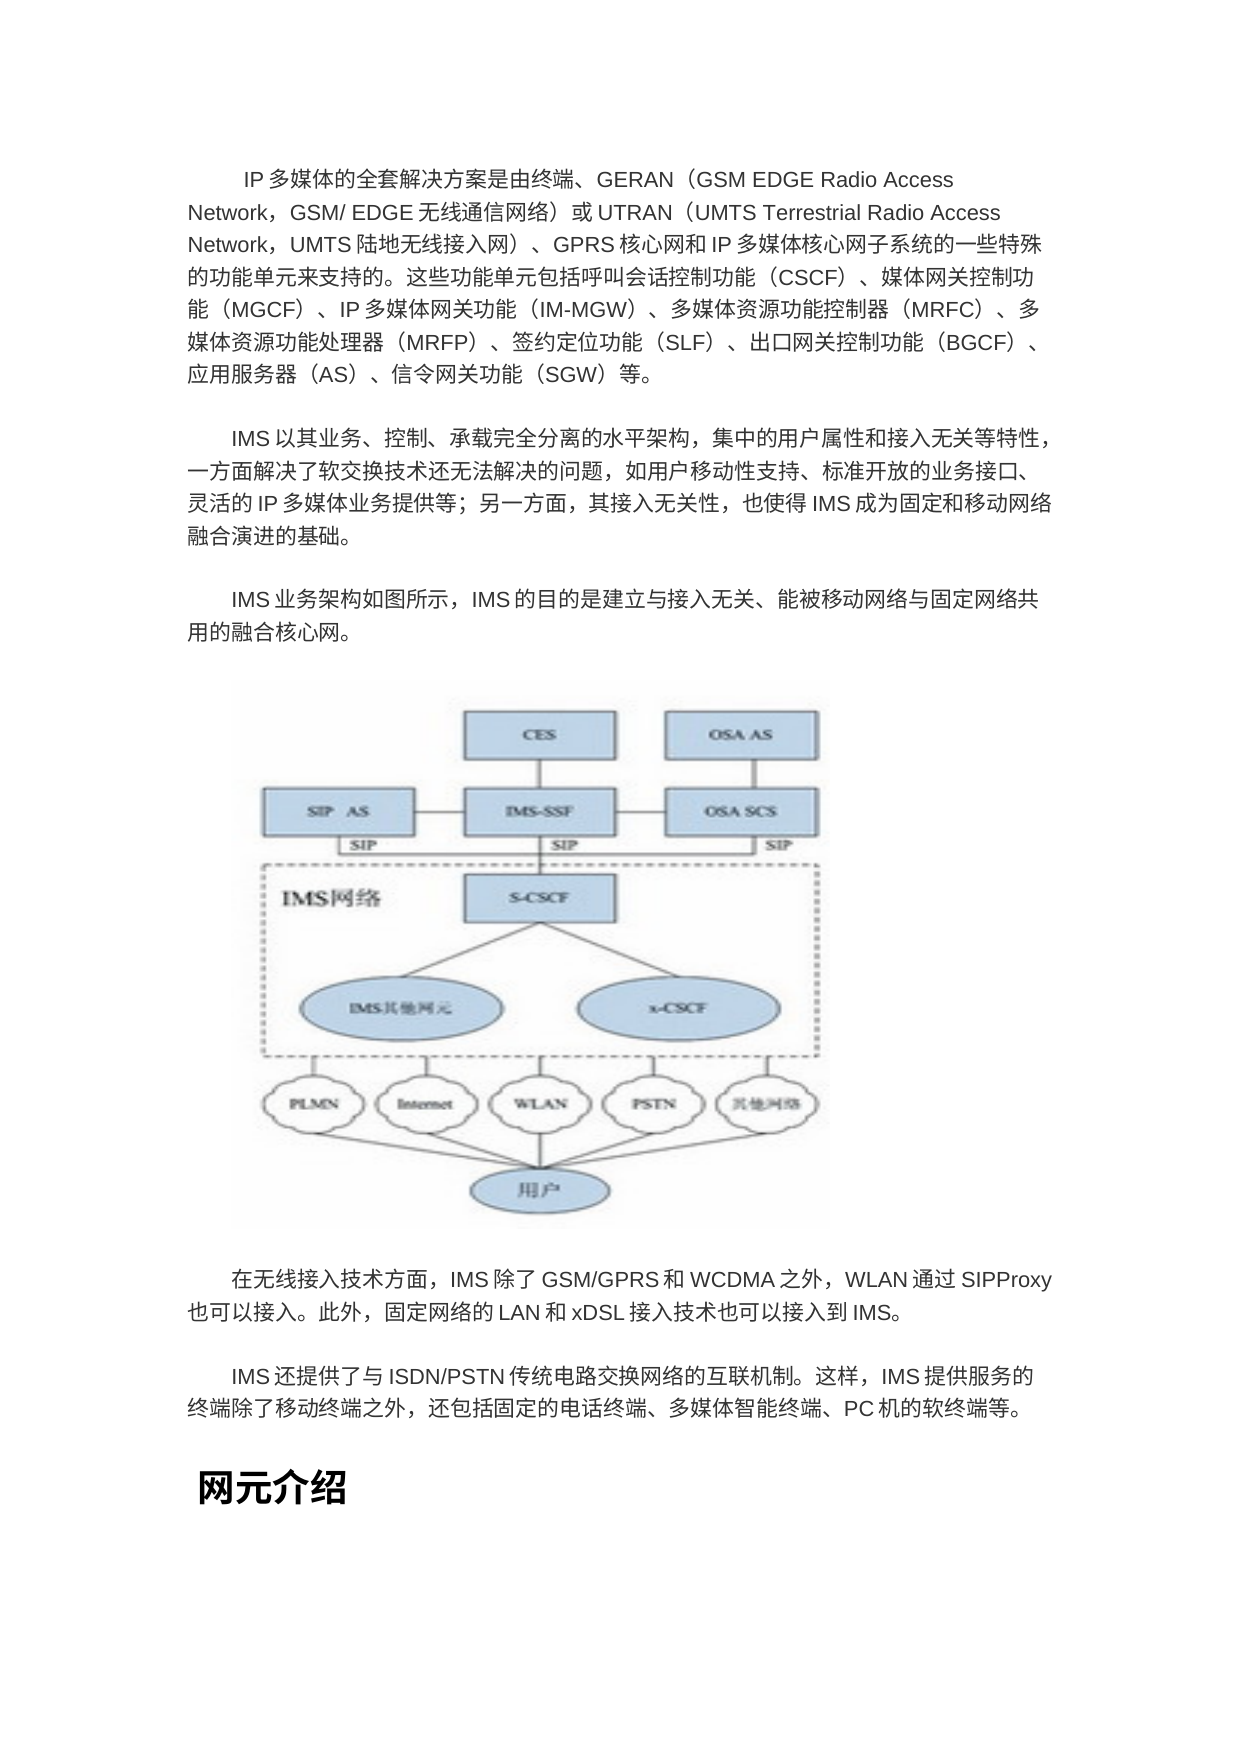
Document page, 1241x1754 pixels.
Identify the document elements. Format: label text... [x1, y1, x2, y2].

text IMS还提供了与ISDN/PSTN传统电路交换网络的互联机制。这样，IMS提供服务的终端除了移动终端之外，还包括固定的电话终端、多媒体智能终端、PC机的软终端等。 [187, 1358, 1053, 1423]
text IMS以其业务、控制、承载完全分离的水平架构，集中的用户属性和接入无关等特性，一方面解决了软交换技术还无法解决的问题，如用户移动性支持、标准开放的业务接口、灵活的IP多媒体业务提供等；另一方面，其接入无关性，也使得IMS成为固定和移动网络融合演进的基础。 [187, 421, 1053, 551]
text IMS业务架构如图所示，IMS的目的是建立与接入无关、能被移动网络与固定网络共用的融合核心网。 [187, 582, 1053, 647]
text IP多媒体的全套解决方案是由终端、GERAN（GSM EDGE Radio Access Network，GSM/ EDGE无线通信网络）或UTRAN（UMTS Terrestrial Radio Access Network，UMTS陆地无线接入网）、GPRS核心网和IP多媒体核心网子系统的一些特殊的功能单元来支持的。这些功能单元包括呼叫会话控制功能（CSCF）、媒体网关控制功能（MGCF）、IP多媒体网关功能（IM-MGW）、多媒体资源功能控制器（MRFC）、多媒体资源功能处理器（MRFP）、签约定位功能（SLF）、出口网关控制功能（BGCF）、应用服务器（AS）、信令网关功能（SGW）等。 [187, 162, 1053, 389]
picture [231, 680, 830, 1229]
subtitle 网元介绍 [187, 1452, 1053, 1517]
text 在无线接入技术方面，IMS除了GSM/GPRS和WCDMA之外，WLAN通过SIPProxy也可以接入。此外，固定网络的LAN和xDSL接入技术也可以接入到IMS。 [187, 1262, 1053, 1327]
